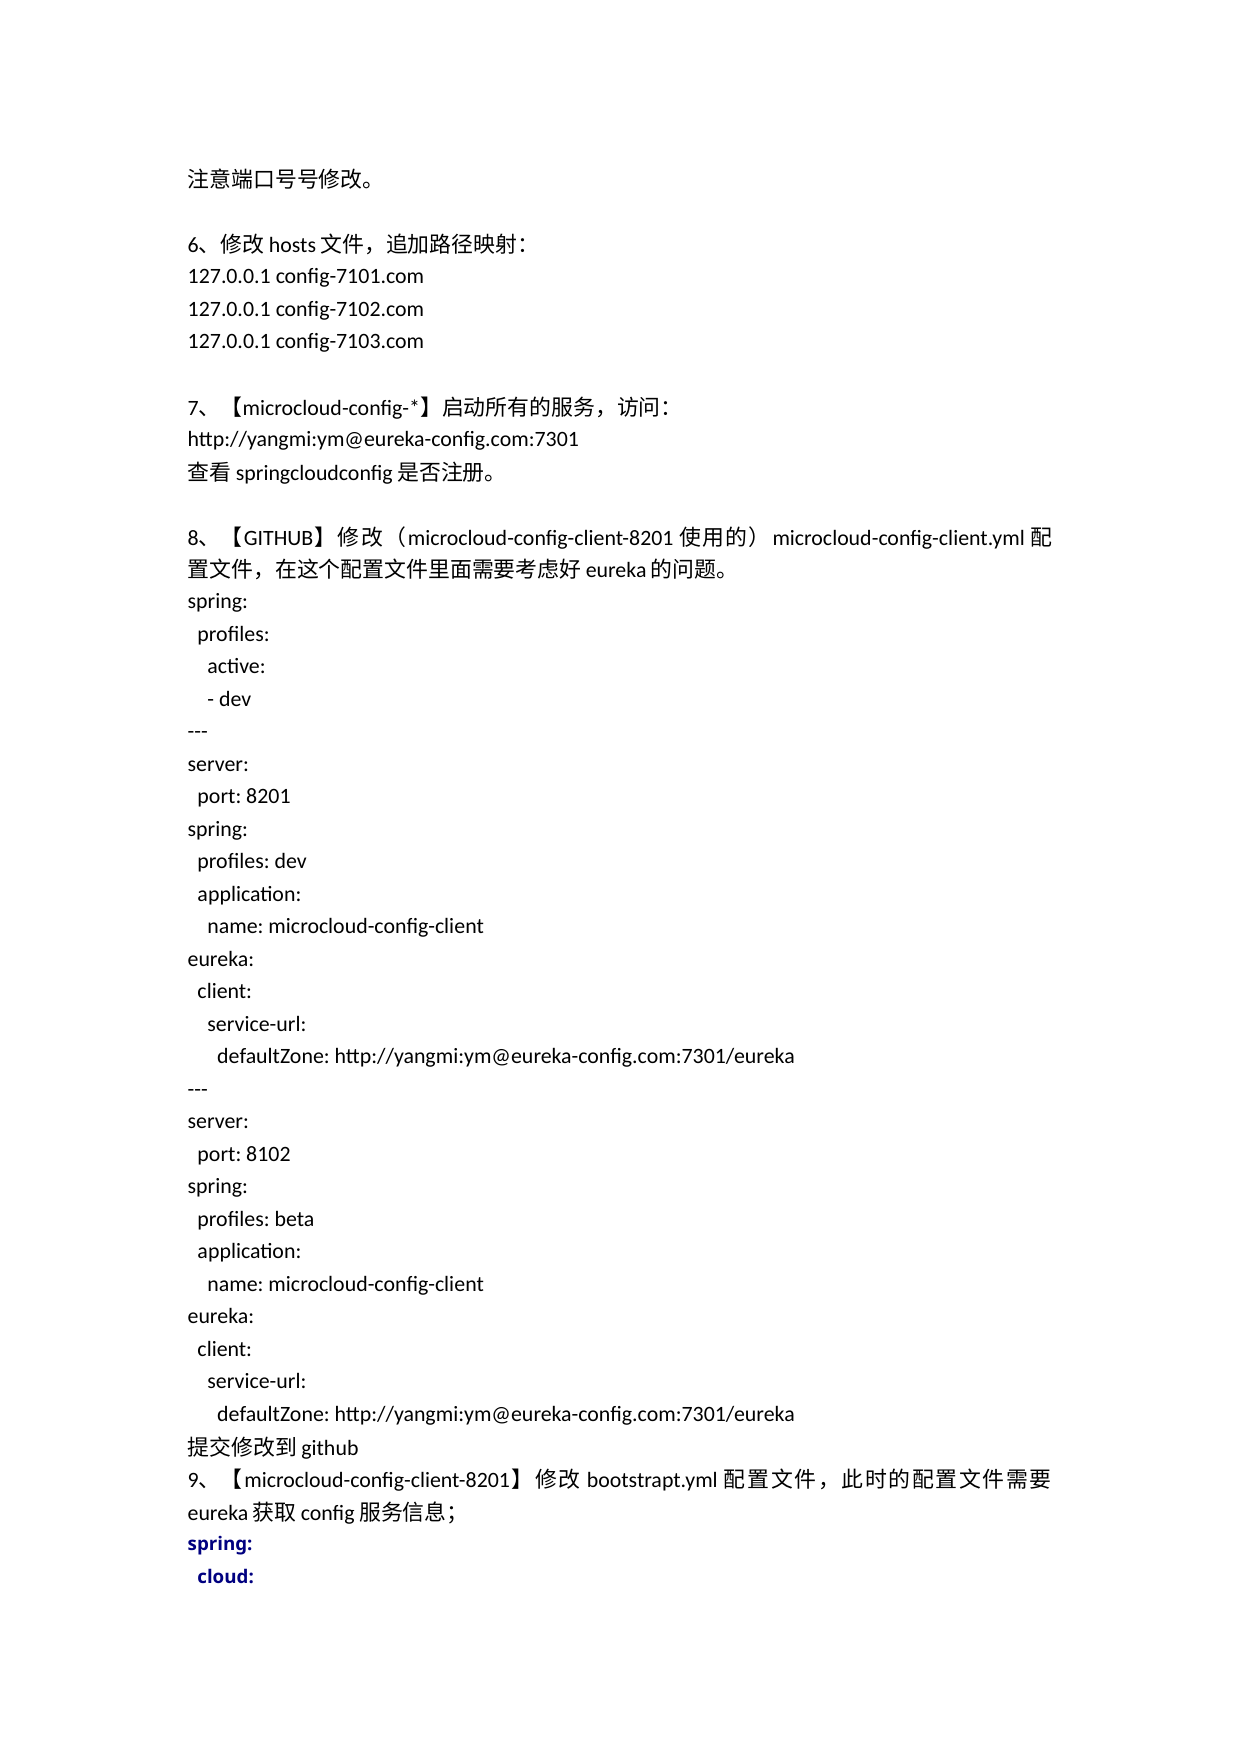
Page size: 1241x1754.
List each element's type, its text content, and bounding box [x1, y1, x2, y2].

list 127.0.0.1 config-7101.com [187, 259, 1053, 292]
list application: [187, 877, 1053, 909]
list 提交修改到github [187, 1429, 1053, 1462]
list port: 8102 [187, 1137, 1053, 1169]
list port: 8201 [187, 779, 1053, 812]
list --- [187, 1072, 1053, 1104]
list 6、修改hosts文件，追加路径映射： [187, 227, 1053, 259]
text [187, 1527, 1053, 1592]
list 127.0.0.1 config-7103.com [187, 324, 1053, 357]
list - dev [187, 682, 1053, 714]
list eureka: [187, 1299, 1053, 1332]
list spring: [187, 584, 1053, 617]
list spring: [187, 812, 1053, 844]
list name: microcloud-config-client [187, 909, 1053, 942]
list service-url: [187, 1364, 1053, 1397]
list --- [187, 714, 1053, 747]
list name: microcloud-config-client [187, 1267, 1053, 1299]
list defaultZone: http://yangmi:ym@eureka-config.com:7301/eureka [187, 1397, 1053, 1429]
list http://yangmi:ym@eureka-config.com:7301 [187, 422, 1053, 454]
list 7、【microcloud-config-*】启动所有的服务，访问： [187, 389, 1053, 422]
list service-url: [187, 1007, 1053, 1039]
list profiles: beta [187, 1202, 1053, 1234]
list defaultZone: http://yangmi:ym@eureka-config.com:7301/eureka [187, 1039, 1053, 1072]
list client: [187, 1332, 1053, 1364]
list application: [187, 1234, 1053, 1267]
list profiles: dev [187, 844, 1053, 877]
list 【GITHUB】修改（microcloud-config-client-8201使用的）microcloud-config-client.yml配置文件，在这个配置文件里面需要考虑好eureka的问题。 [187, 519, 1053, 584]
list server: [187, 1104, 1053, 1137]
list profiles: [187, 617, 1053, 649]
list 【microcloud-config-client-8201】修改bootstrapt.yml配置文件，此时的配置文件需要eureka获取config服务信息； [187, 1462, 1053, 1527]
list 注意端口号号修改。 [187, 162, 1053, 194]
list eureka: [187, 942, 1053, 974]
list server: [187, 747, 1053, 779]
list spring: [187, 1169, 1053, 1202]
list 查看springcloudconfig是否注册。 [187, 454, 1053, 487]
list active: [187, 649, 1053, 682]
list client: [187, 974, 1053, 1007]
list 127.0.0.1 config-7102.com [187, 292, 1053, 324]
